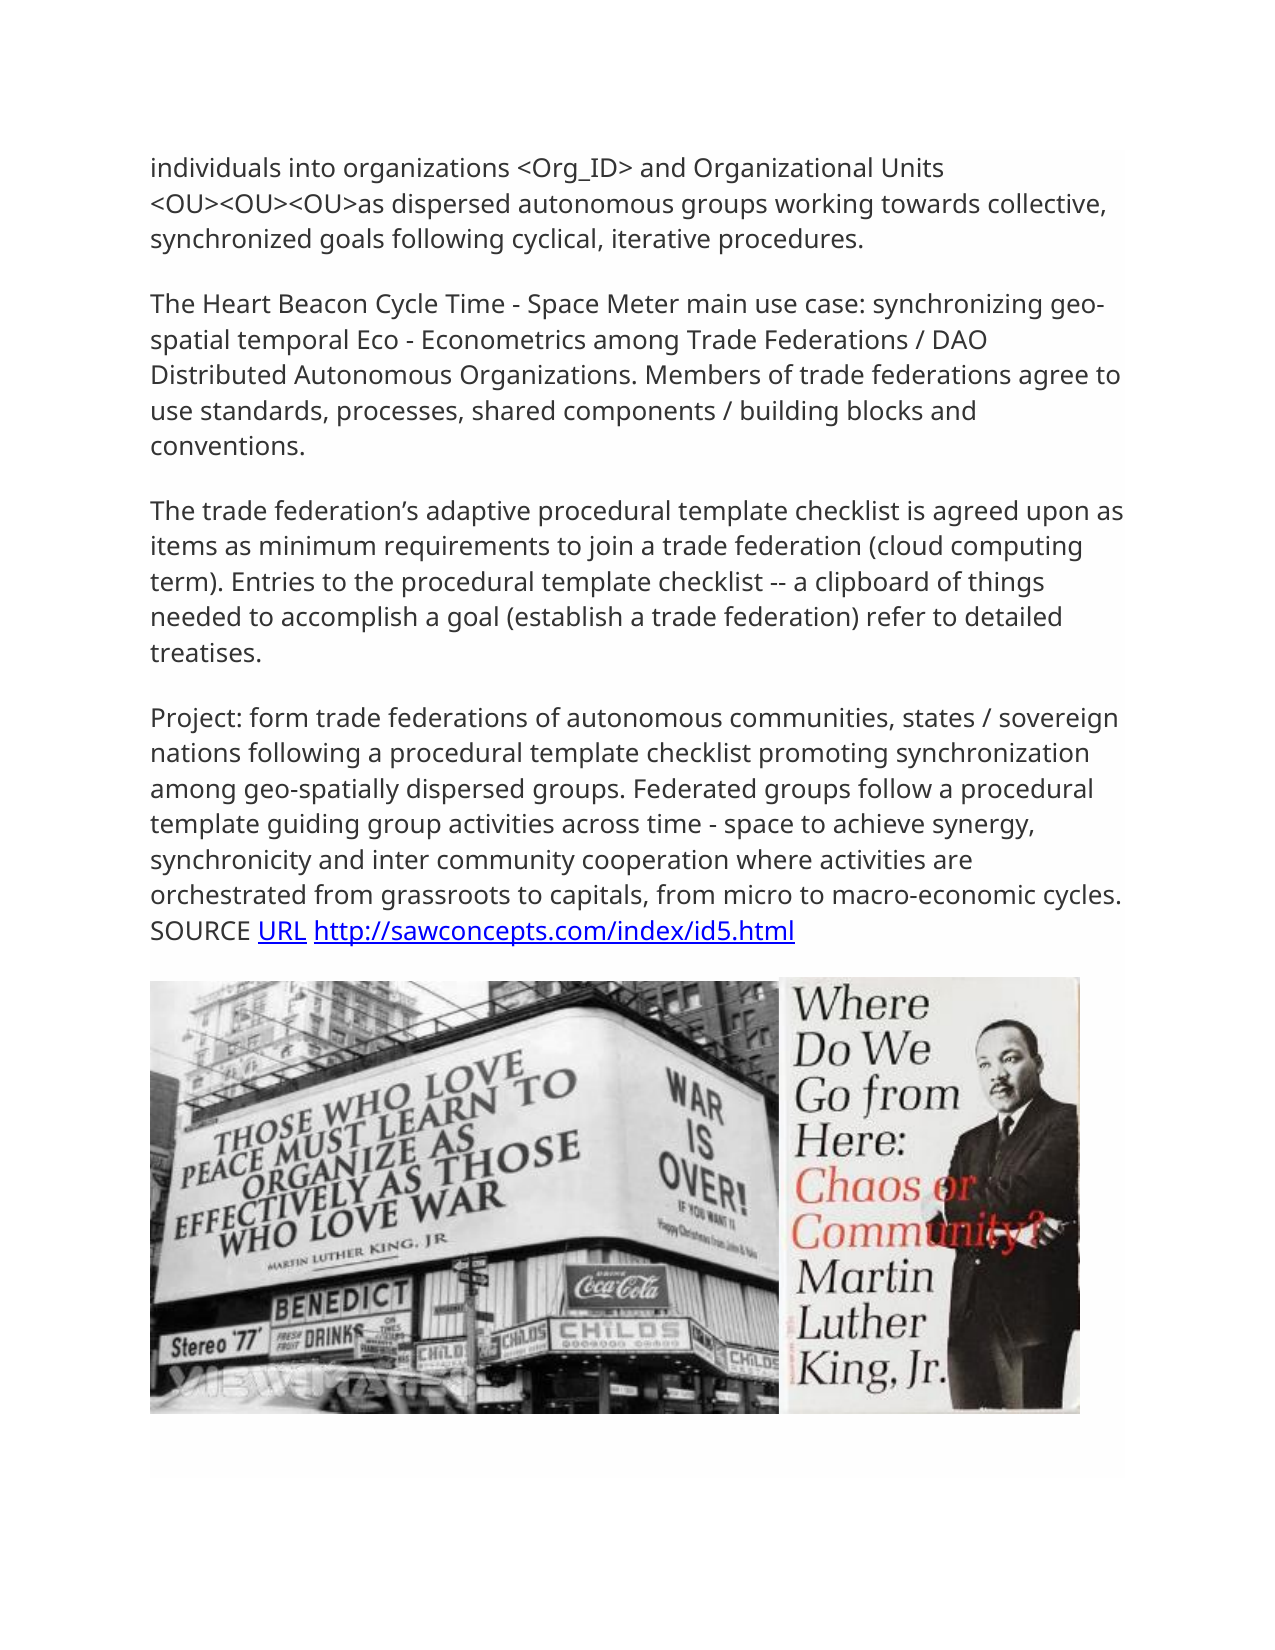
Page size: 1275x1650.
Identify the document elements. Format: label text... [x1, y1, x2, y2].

text The trade federation’s adaptive procedural template checklist is agreed upon as items as minimum requirements to join a trade federation (cloud computing term). Entries to the procedural template checklist -- a clipboard of things needed to accomplish a goal (establish a trade federation) refer to detailed treatises. [150, 492, 1125, 670]
picture [150, 977, 1080, 1414]
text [150, 150, 1125, 257]
text Project: form trade federations of autonomous communities, states / sovereign nations following a procedural template checklist promoting synchronization among geo-spatially dispersed groups. Federated groups follow a procedural template guiding group activities across time - space to achieve synergy, synchronicity and inter community cooperation where activities are orchestrated from grassroots to capitals, from micro to macro-economic cycles. SOURCE URL http://sawconcepts.com/index/id5.html [150, 699, 1125, 948]
text The Heart Beacon Cycle Time - Space Meter main use case: synchronizing geo-spatial temporal Eco - Econometrics among Trade Federations / DAO Distributed Autonomous Organizations. Members of trade federations agree to use standards, processes, shared components / building blocks and conventions. [150, 286, 1125, 463]
